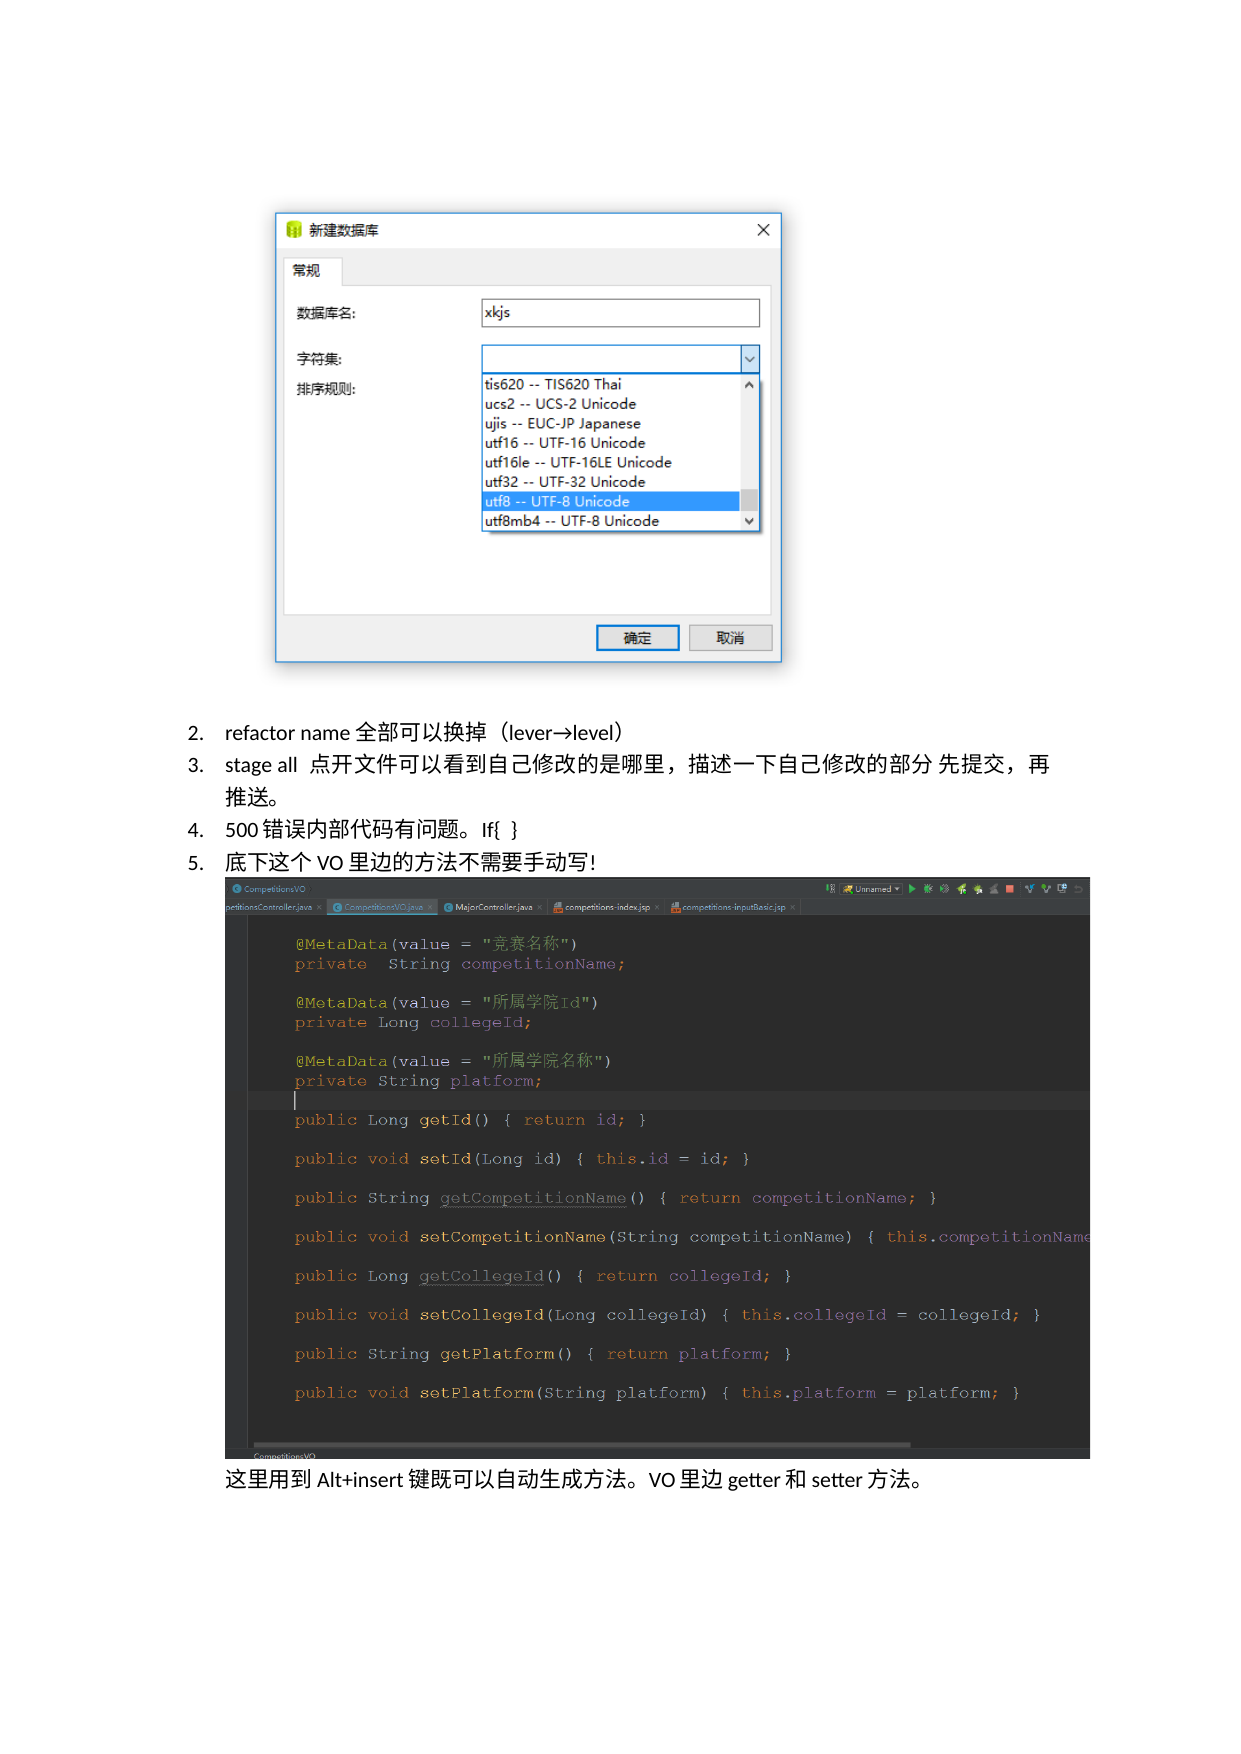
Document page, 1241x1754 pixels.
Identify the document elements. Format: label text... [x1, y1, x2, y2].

list stage all 点开文件可以看到自己修改的是哪里，描述一下自己修改的部分 先提交，再推送。 [187, 747, 1053, 812]
list refactor name 全部可以换掉（lever→level） [187, 714, 1053, 747]
picture [187, 162, 876, 689]
list 底下这个VO 里边的方法不需要手动写! [187, 844, 1053, 877]
list 500错误内部代码有问题。If{ } [187, 812, 1053, 844]
list 这里用到Alt+insert键既可以自动生成方法。VO里边getter和setter方法。 [225, 1462, 1053, 1494]
picture [225, 877, 1091, 1459]
